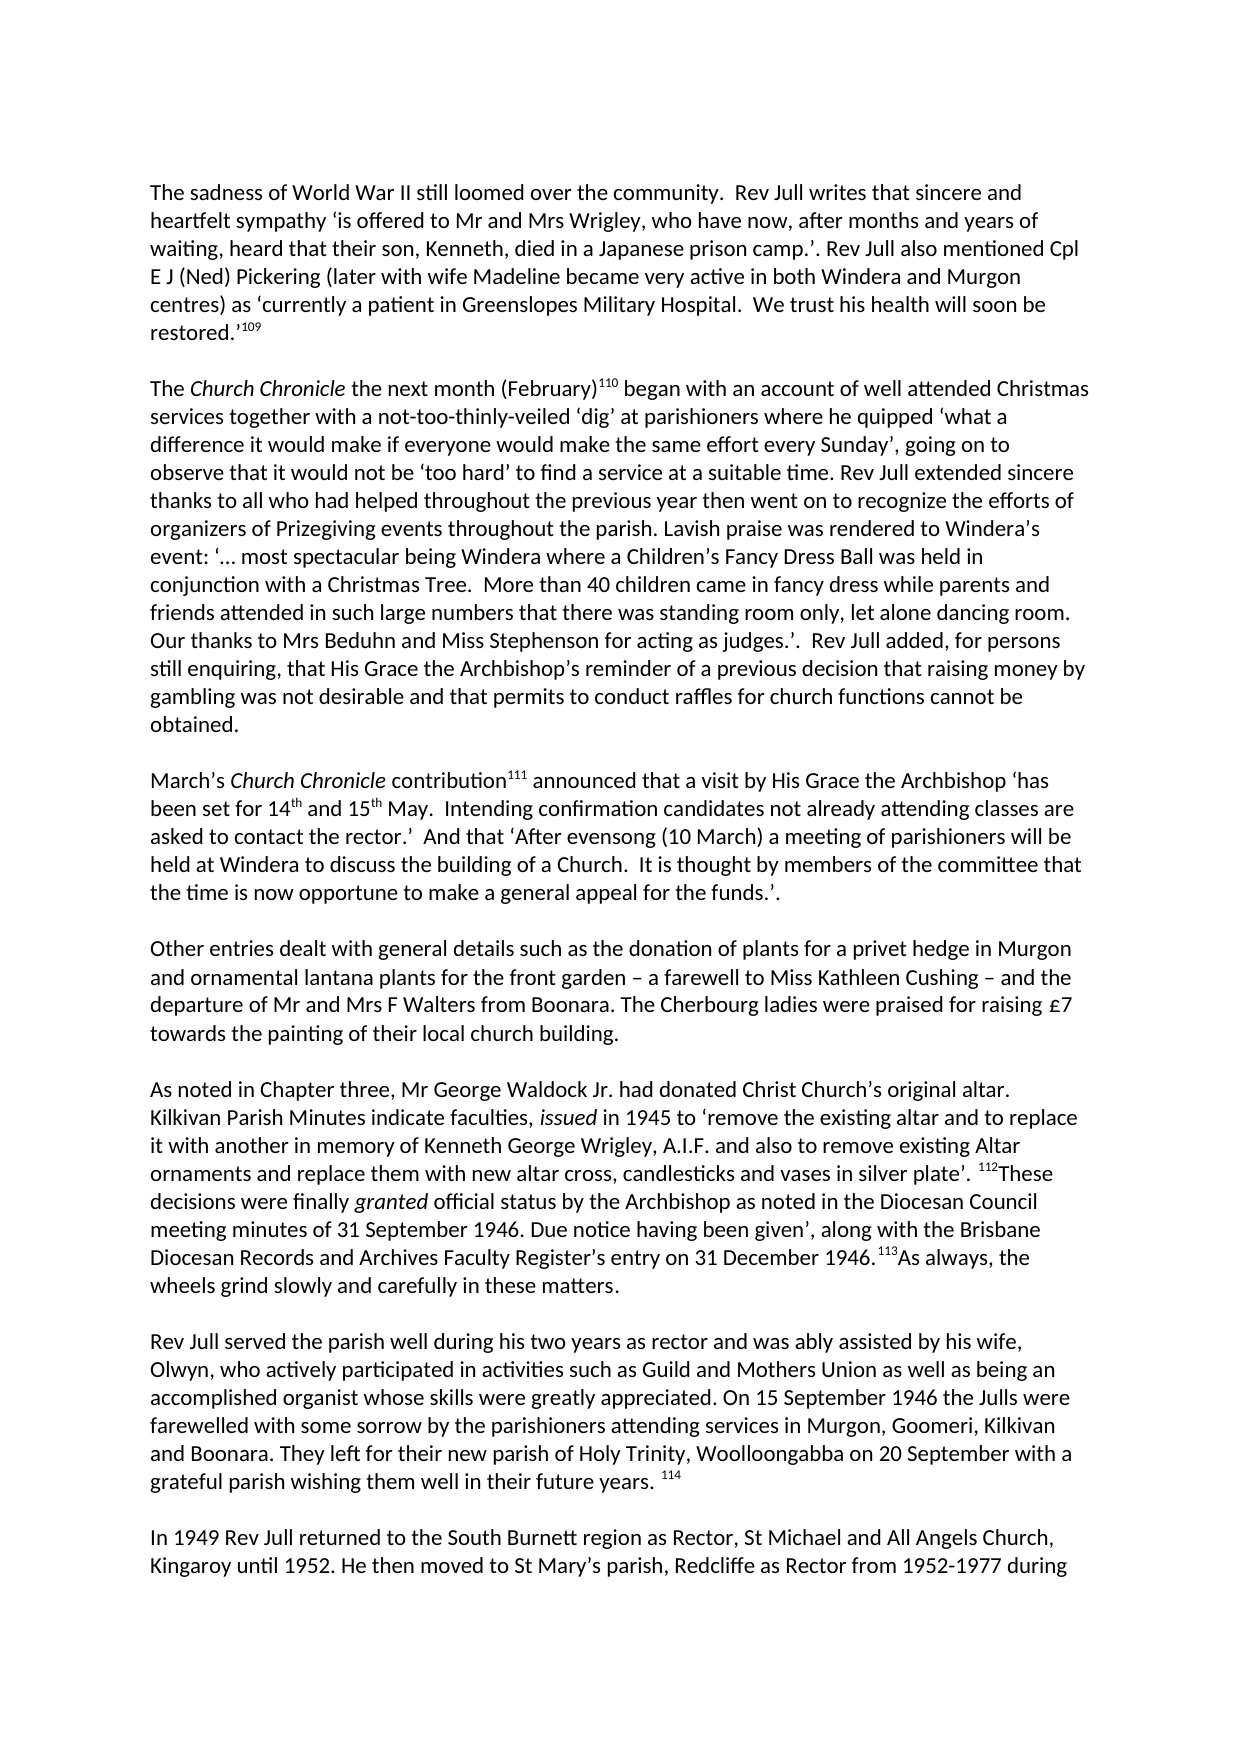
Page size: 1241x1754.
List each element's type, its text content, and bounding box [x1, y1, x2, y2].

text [150, 1523, 1090, 1579]
text Rev Jull served the parish well during his two years as rector and was ably assisted by his wife, Olwyn, who actively participated in activities such as Guild and Mothers Union as well as being an accomplished organist whose skills were greatly appreciated. On 15 September 1946 the Julls were farewelled with some sorrow by the parishioners attending services in Murgon, Goomeri, Kilkivan and Boonara. They left for their new parish of Holy Trinity, Woolloongabba on 20 September with a grateful parish wishing them well in their future years. [150, 1327, 1090, 1495]
text As noted in Chapter three, Mr George Waldock Jr. had donated Christ Church’s original altar. Kilkivan Parish Minutes indicate faculties, issued in 1945 to ‘remove the existing altar and to replace it with another in memory of Kenneth George Wrigley, A.I.F. and also to remove existing Altar ornaments and replace them with new altar cross, candlesticks and vases in silver plate’. These decisions were finally granted official status by the Archbishop as noted in the Diocesan Council meeting minutes of 31 September 1946. Due notice having been given’, along with the Brisbane Diocesan Records and Archives Faculty Register’s entry on 31 December 1946.As always, the wheels grind slowly and carefully in these matters. [150, 1075, 1090, 1299]
text The sadness of World War II still loomed over the community. Rev Jull writes that sincere and heartfelt sympathy ‘is offered to Mr and Mrs Wrigley, who have now, after months and years of waiting, heard that their son, Kenneth, died in a Japanese prison camp.’. Rev Jull also mentioned Cpl E J (Ned) Pickering (later with wife Madeline became very active in both Windera and Murgon centres) as ‘currently a patient in Greenslopes Military Hospital. We trust his health will soon be restored.’ [150, 178, 1090, 346]
text March’s Church Chronicle contribution announced that a visit by His Grace the Archbishop ‘has been set for 14th and 15th May. Intending confirmation candidates not already attending classes are asked to contact the rector.’ And that ‘After evensong (10 March) a meeting of parishioners will be held at Windera to discuss the building of a Church. It is thought by members of the committee that the time is now opportune to make a general appeal for the funds.’. [150, 766, 1090, 907]
text The Church Chronicle the next month (February) began with an account of well attended Christmas services together with a not-too-thinly-veiled ‘dig’ at parishioners where he quipped ‘what a difference it would make if everyone would make the same effort every Sunday’, going on to observe that it would not be ‘too hard’ to find a service at a suitable time. Rev Jull extended sincere thanks to all who had helped throughout the previous year then went on to recognize the efforts of organizers of Prizegiving events throughout the parish. Lavish praise was rendered to Windera’s event: ‘… most spectacular being Windera where a Children’s Fancy Dress Ball was held in conjunction with a Christmas Tree. More than 40 children came in fancy dress while parents and friends attended in such large numbers that there was standing room only, let alone dancing room. Our thanks to Mrs Beduhn and Miss Stephenson for acting as judges.’. Rev Jull added, for persons still enquiring, that His Grace the Archbishop’s reminder of a previous decision that raising money by gambling was not desirable and that permits to conduct raffles for church functions cannot be obtained. [150, 374, 1090, 738]
text Other entries dealt with general details such as the donation of plants for a privet hedge in Murgon and ornamental lantana plants for the front garden – a farewell to Miss Kathleen Cushing – and the departure of Mr and Mrs F Walters from Boonara. The Cherbourg ladies were praised for raising £7 towards the painting of their local church building. [150, 934, 1090, 1047]
